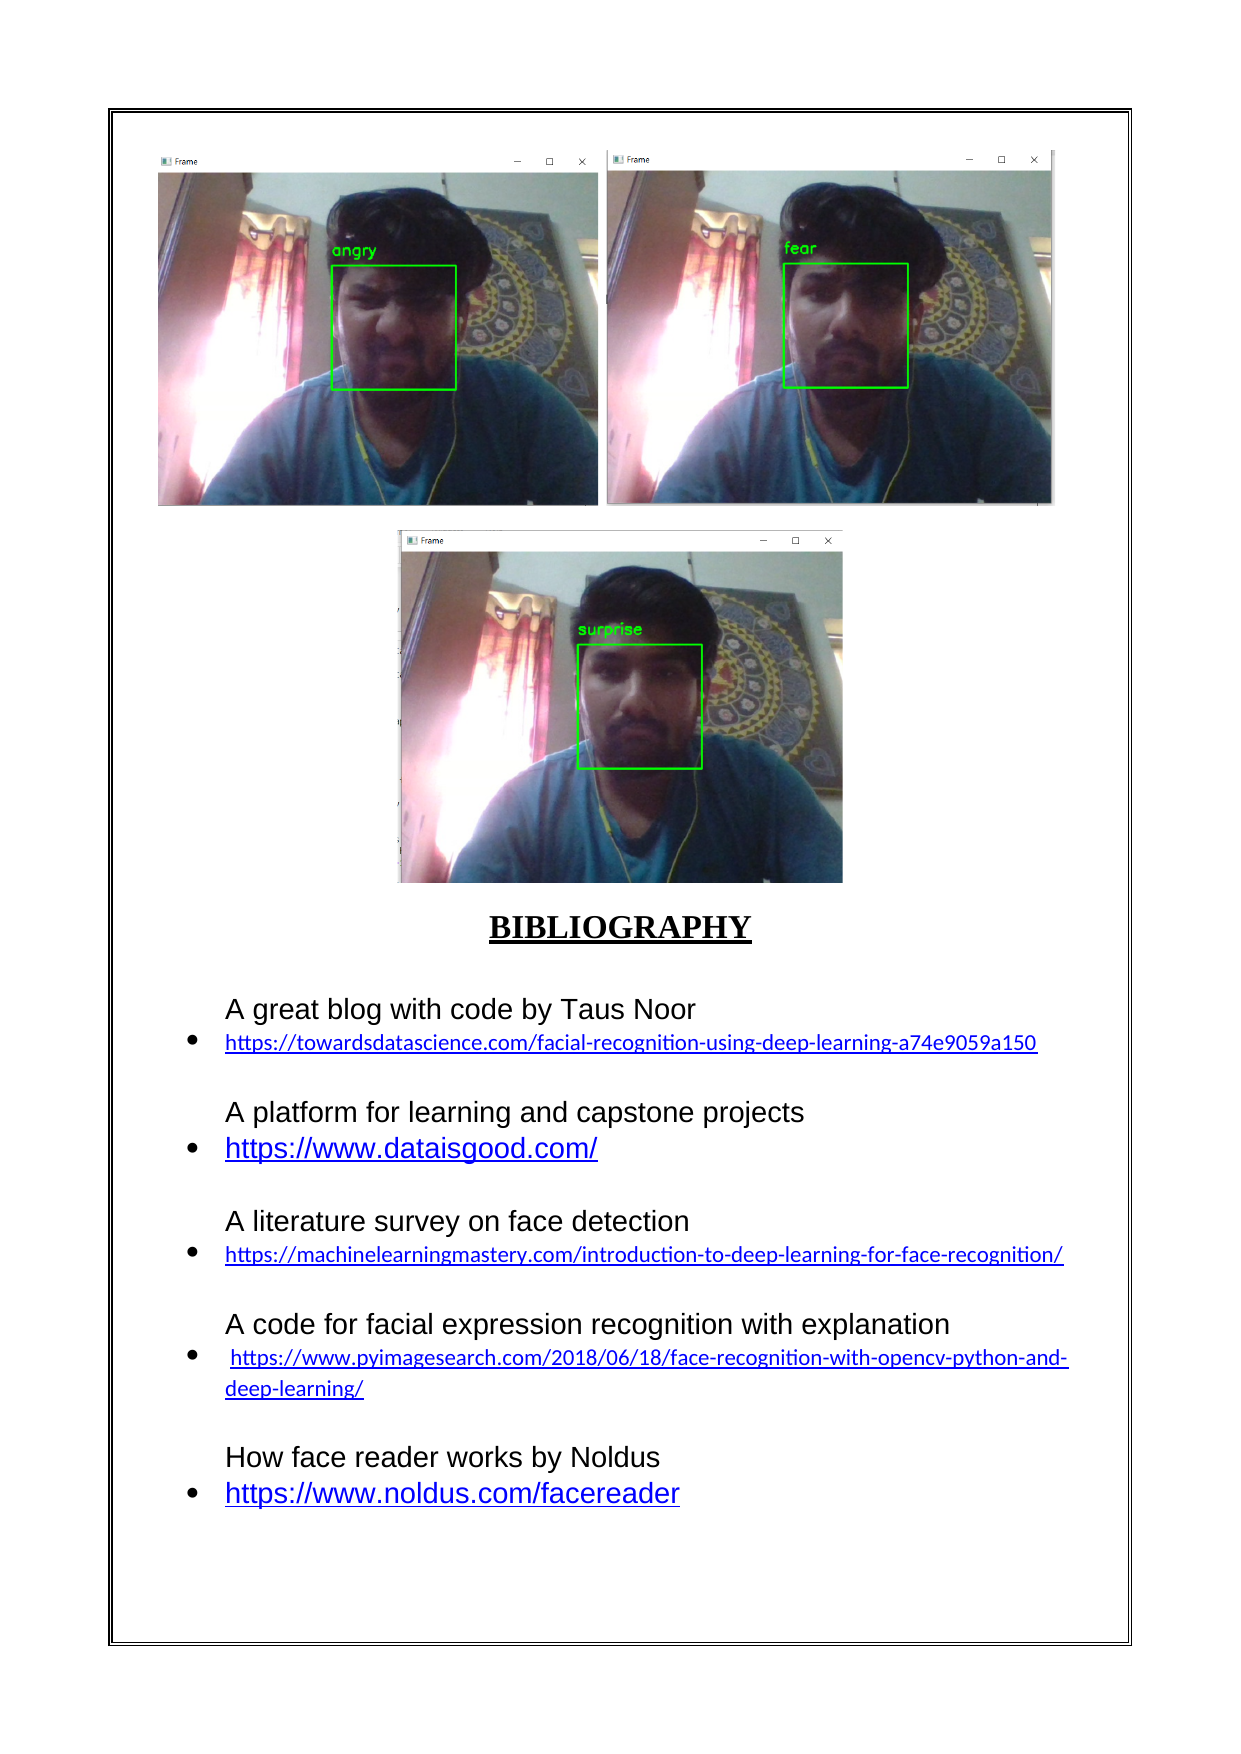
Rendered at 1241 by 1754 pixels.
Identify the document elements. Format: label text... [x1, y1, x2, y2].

list https://www.dataisgood.com/ [187, 1131, 1090, 1165]
list A great blog with code by Taus Noor [225, 992, 1090, 1026]
list A code for facial expression recognition with explanation [225, 1307, 1090, 1341]
subtitle BIBLIOGRAPHY [206, 907, 1034, 945]
picture [397, 530, 843, 883]
list https://www.noldus.com/facereader [187, 1477, 1090, 1510]
list A literature survey on face detection [225, 1204, 1090, 1237]
list How face reader works by Noldus [225, 1440, 1090, 1474]
picture [606, 150, 1055, 506]
list A platform for learning and capstone projects [225, 1095, 1090, 1129]
picture [158, 153, 599, 506]
list https://www.pyimagesearch.com/2018/06/18/face-recognition-with-opencv-python-and-deep-learning/ [187, 1343, 1090, 1402]
list https://towardsdatascience.com/facial-recognition-using-deep-learning-a74e9059a150 [187, 1028, 1090, 1057]
list https://machinelearningmastery.com/introduction-to-deep-learning-for-face-recognition/ [187, 1240, 1090, 1269]
